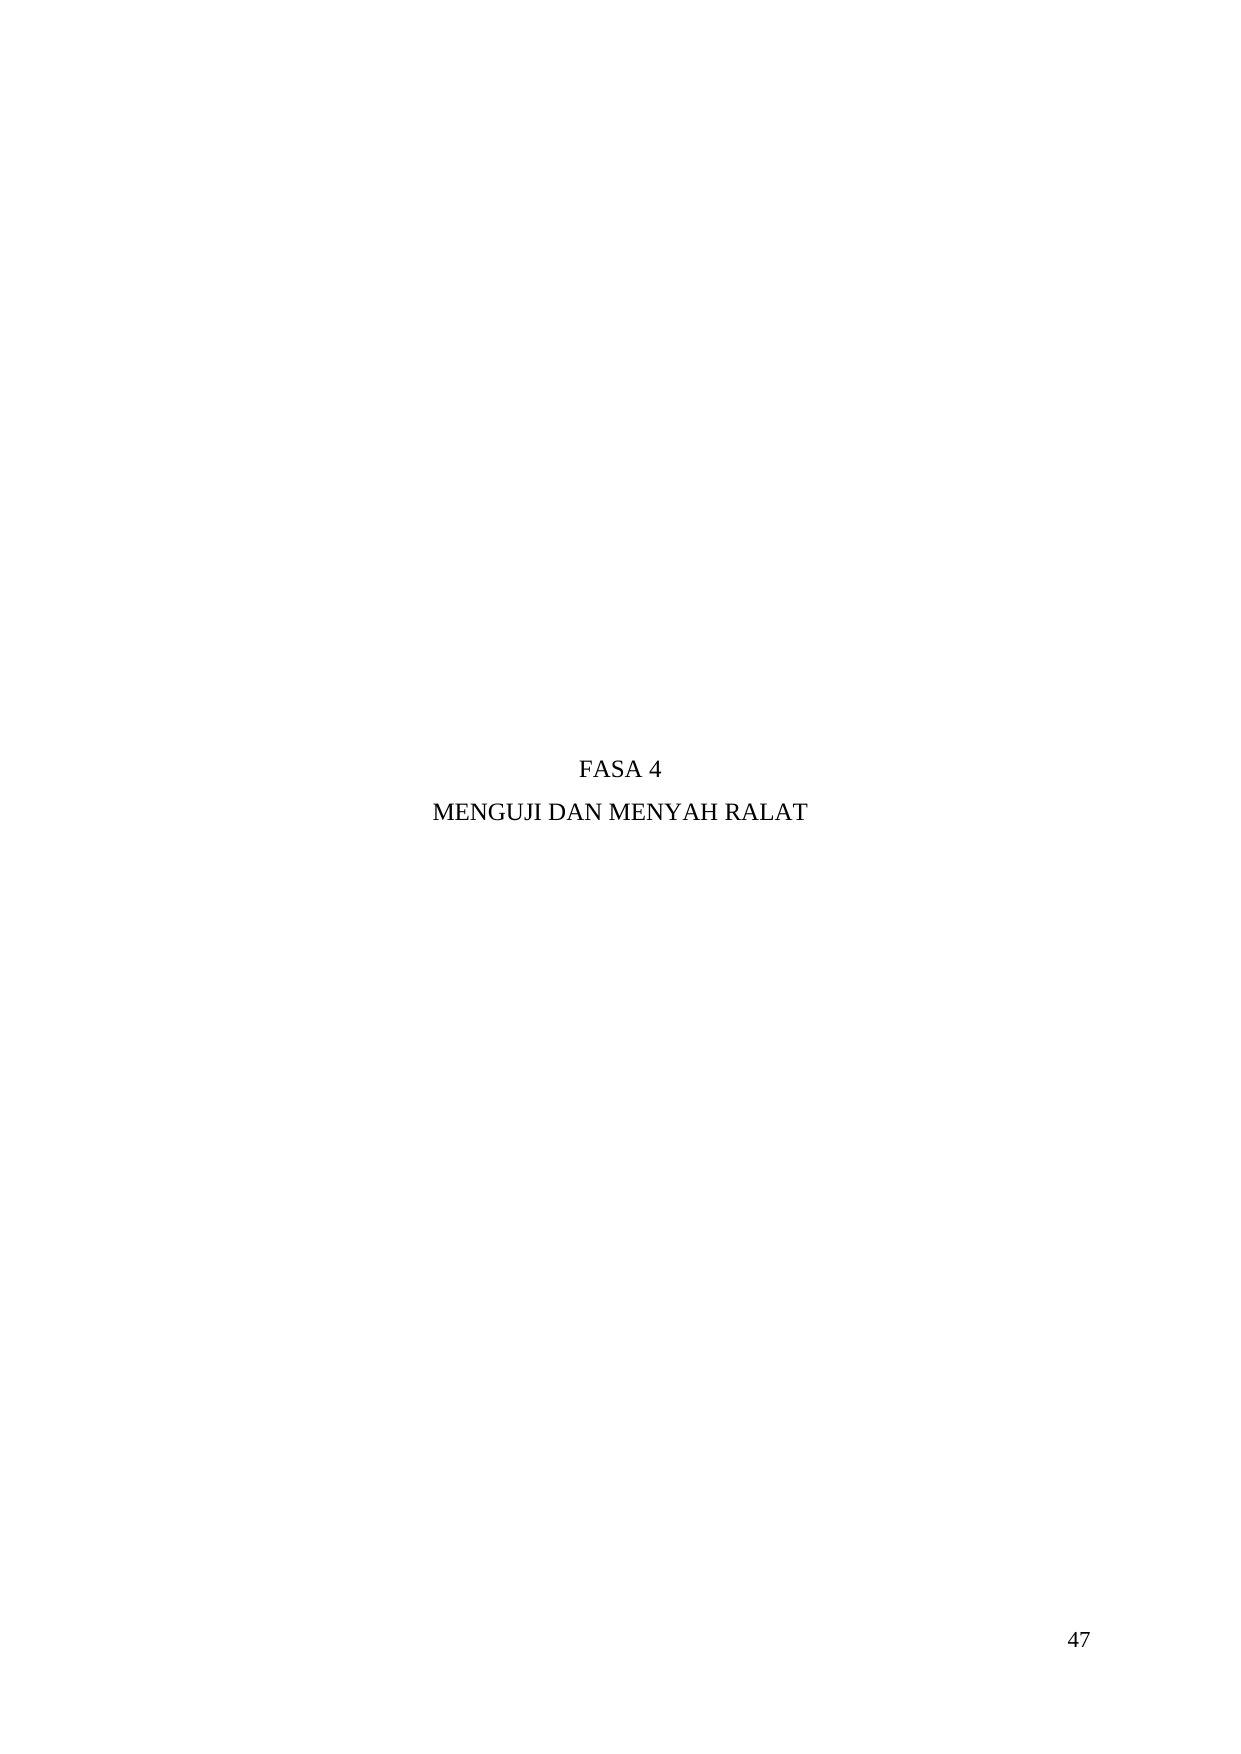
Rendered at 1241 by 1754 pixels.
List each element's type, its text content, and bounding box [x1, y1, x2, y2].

text MENGUJI DAN MENYAH RALAT [150, 797, 1090, 826]
text FASA 4 [150, 754, 1090, 782]
